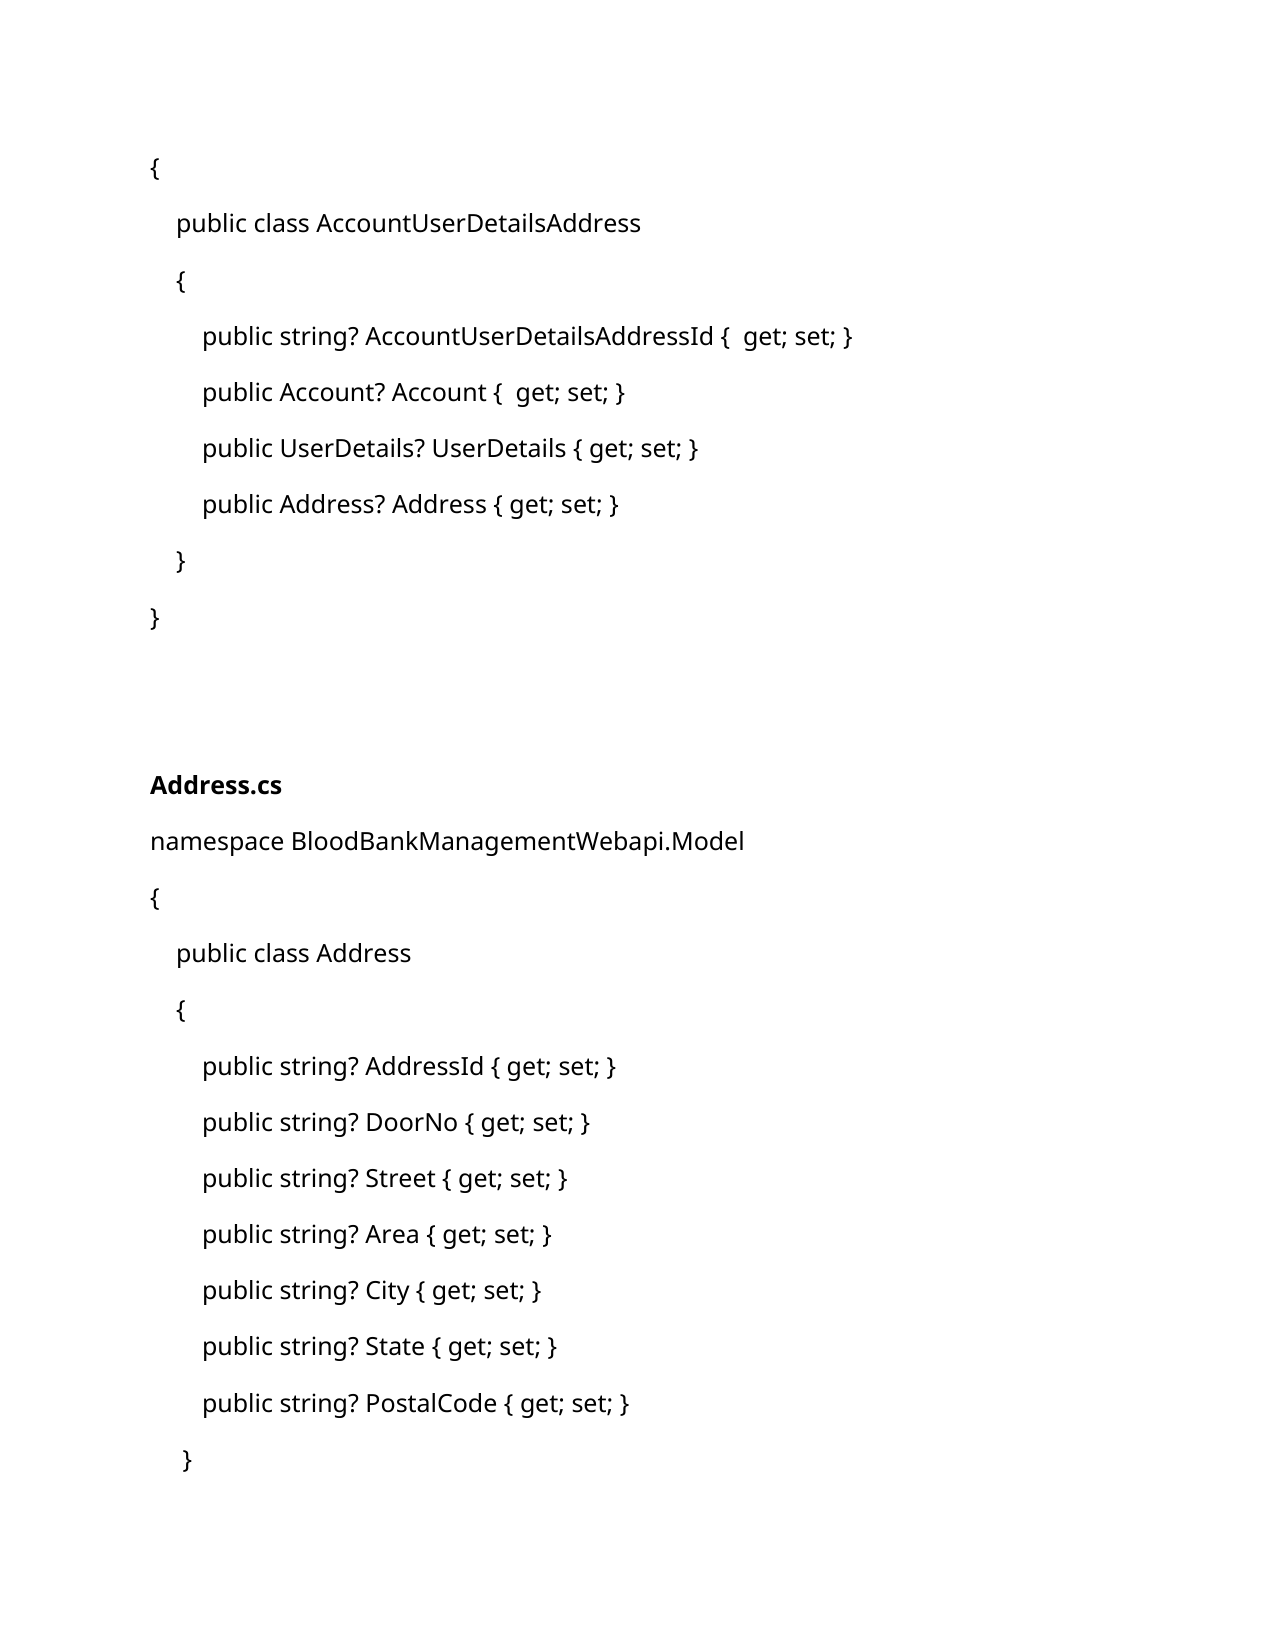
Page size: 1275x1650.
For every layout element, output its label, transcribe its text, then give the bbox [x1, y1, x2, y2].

text public string? City { get; set; } [150, 1273, 1125, 1307]
text namespace BloodBankManagementWebapi.Model [150, 824, 1125, 858]
text { [150, 992, 1125, 1026]
text } [150, 543, 1125, 577]
text Address.cs [150, 768, 1125, 802]
text { [150, 262, 1125, 296]
text public UserDetails? UserDetails { get; set; } [150, 431, 1125, 465]
text } [150, 1441, 1125, 1475]
text public class Address [150, 936, 1125, 970]
text } [150, 599, 1125, 633]
text { [150, 880, 1125, 914]
text public string? Area { get; set; } [150, 1217, 1125, 1251]
text public string? DoorNo { get; set; } [150, 1104, 1125, 1138]
text { [150, 150, 1125, 184]
text public Address? Address { get; set; } [150, 487, 1125, 521]
text public class AccountUserDetailsAddress [150, 206, 1125, 240]
text public string? State { get; set; } [150, 1329, 1125, 1363]
text public string? Street { get; set; } [150, 1161, 1125, 1195]
text public string? AddressId { get; set; } [150, 1048, 1125, 1082]
text public string? PostalCode { get; set; } [150, 1385, 1125, 1419]
text public Account? Account { get; set; } [150, 374, 1125, 409]
text public string? AccountUserDetailsAddressId { get; set; } [150, 318, 1125, 352]
